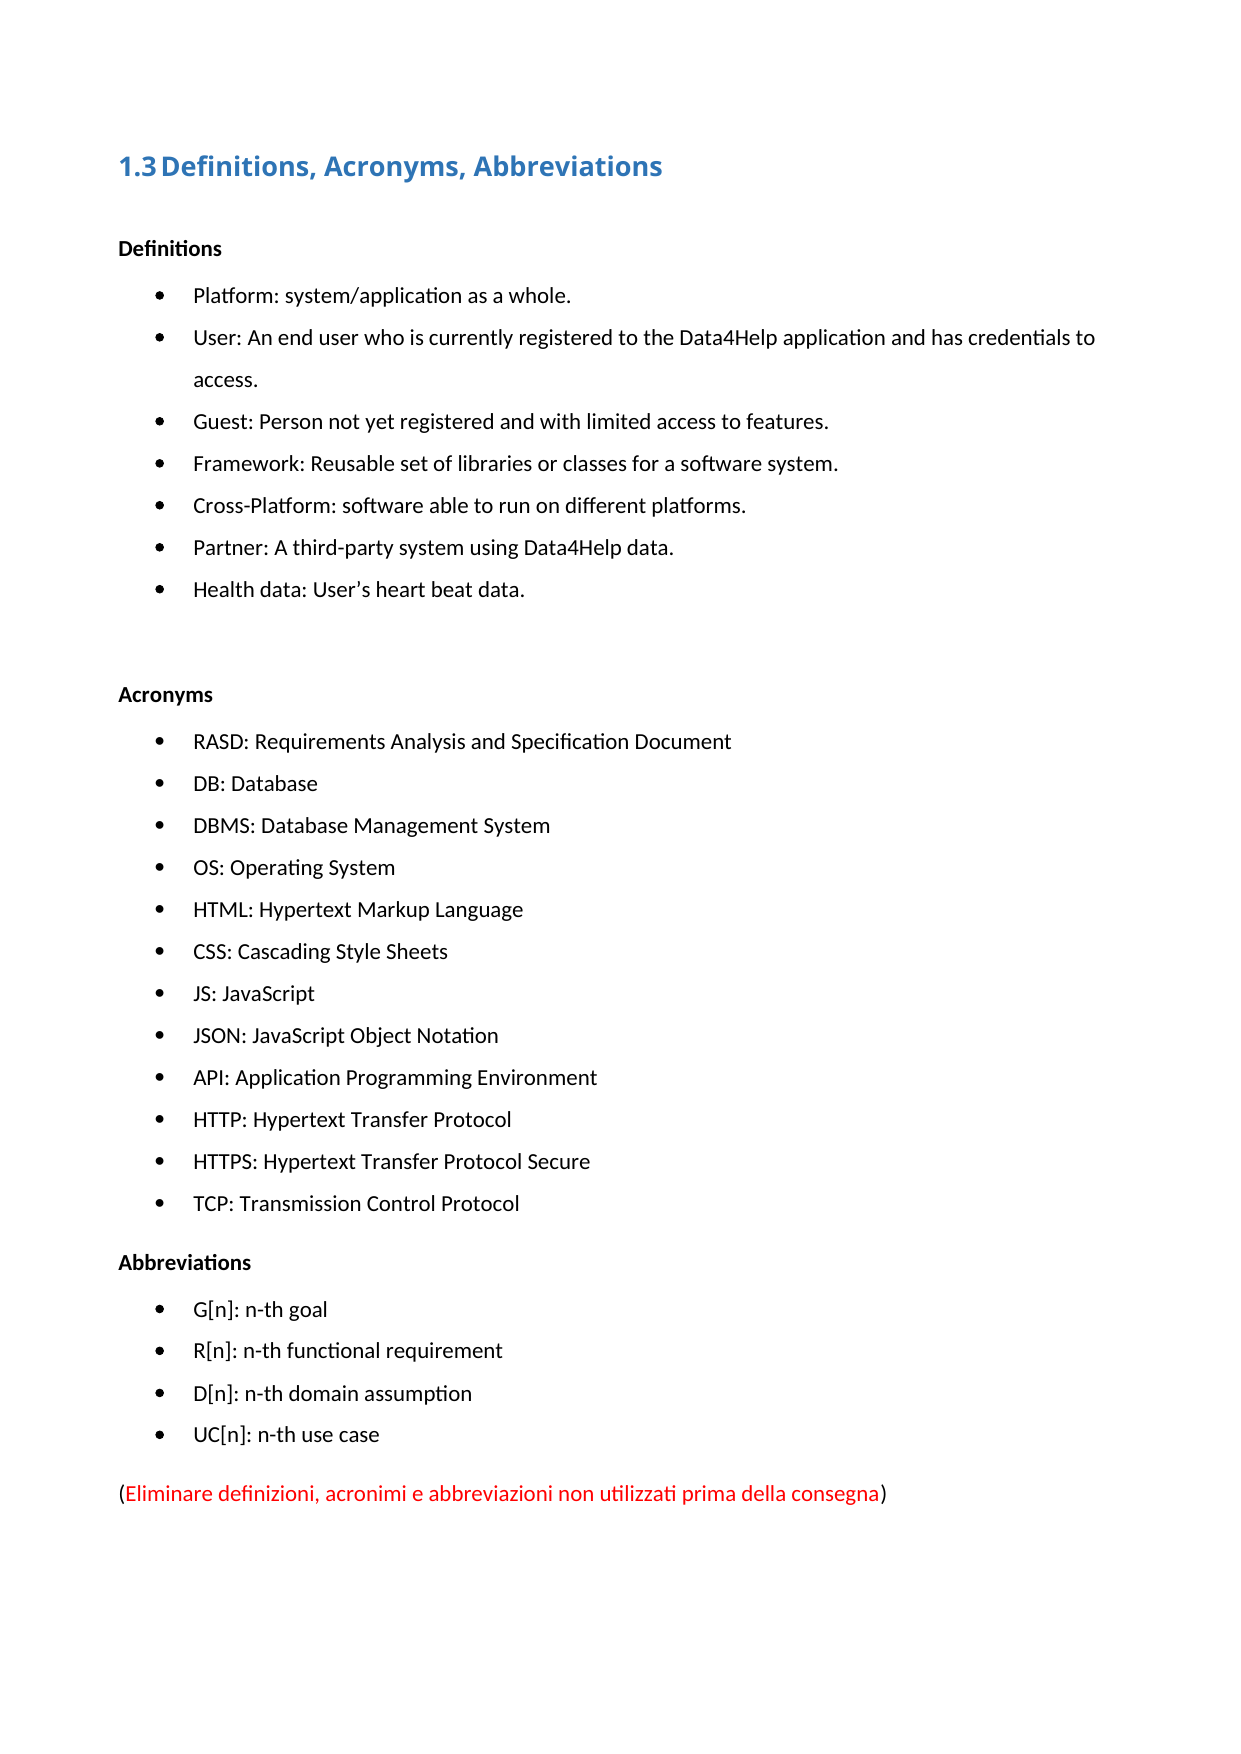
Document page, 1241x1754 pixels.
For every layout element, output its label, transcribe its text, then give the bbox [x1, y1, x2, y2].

list HTTP: Hypertext Transfer Protocol [156, 1105, 1122, 1133]
list R[n]: n-th functional requirement [156, 1337, 1122, 1365]
list G[n]: n-th goal [156, 1295, 1122, 1323]
list Framework: Reusable set of libraries or classes for a software system. [156, 449, 1122, 477]
list User: An end user who is currently registered to the Data4Help application and has credentials to access. [156, 323, 1122, 393]
list JSON: JavaScript Object Notation [156, 1021, 1122, 1049]
list API: Application Programming Environment [156, 1063, 1122, 1091]
list D[n]: n-th domain assumption [156, 1379, 1122, 1407]
list HTTPS: Hypertext Transfer Protocol Secure [156, 1147, 1122, 1175]
text (Eliminare definizioni, acronimi e abbreviazioni non utilizzati prima della consegna) [118, 1479, 1122, 1507]
list HTML: Hypertext Markup Language [156, 895, 1122, 923]
list Health data: User’s heart beat data. [156, 575, 1122, 603]
list Partner: A third-party system using Data4Help data. [156, 533, 1122, 561]
list CSS: Cascading Style Sheets [156, 937, 1122, 965]
list JS: JavaScript [156, 979, 1122, 1007]
list RASD: Requirements Analysis and Specification Document [156, 727, 1122, 755]
list DBMS: Database Management System [156, 811, 1122, 839]
list DB: Database [156, 769, 1122, 797]
text Definitions [118, 234, 1122, 262]
subtitle Definitions, Acronyms, Abbreviations [118, 148, 1122, 184]
text Abbreviations [118, 1248, 1122, 1276]
list TCP: Transmission Control Protocol [156, 1189, 1122, 1217]
text Acronyms [118, 681, 1122, 708]
list Guest: Person not yet registered and with limited access to features. [156, 407, 1122, 435]
list OS: Operating System [156, 853, 1122, 881]
list Cross-Platform: software able to run on different platforms. [156, 491, 1122, 519]
list Platform: system/application as a whole. [156, 281, 1122, 309]
list UC[n]: n-th use case [156, 1421, 1122, 1449]
